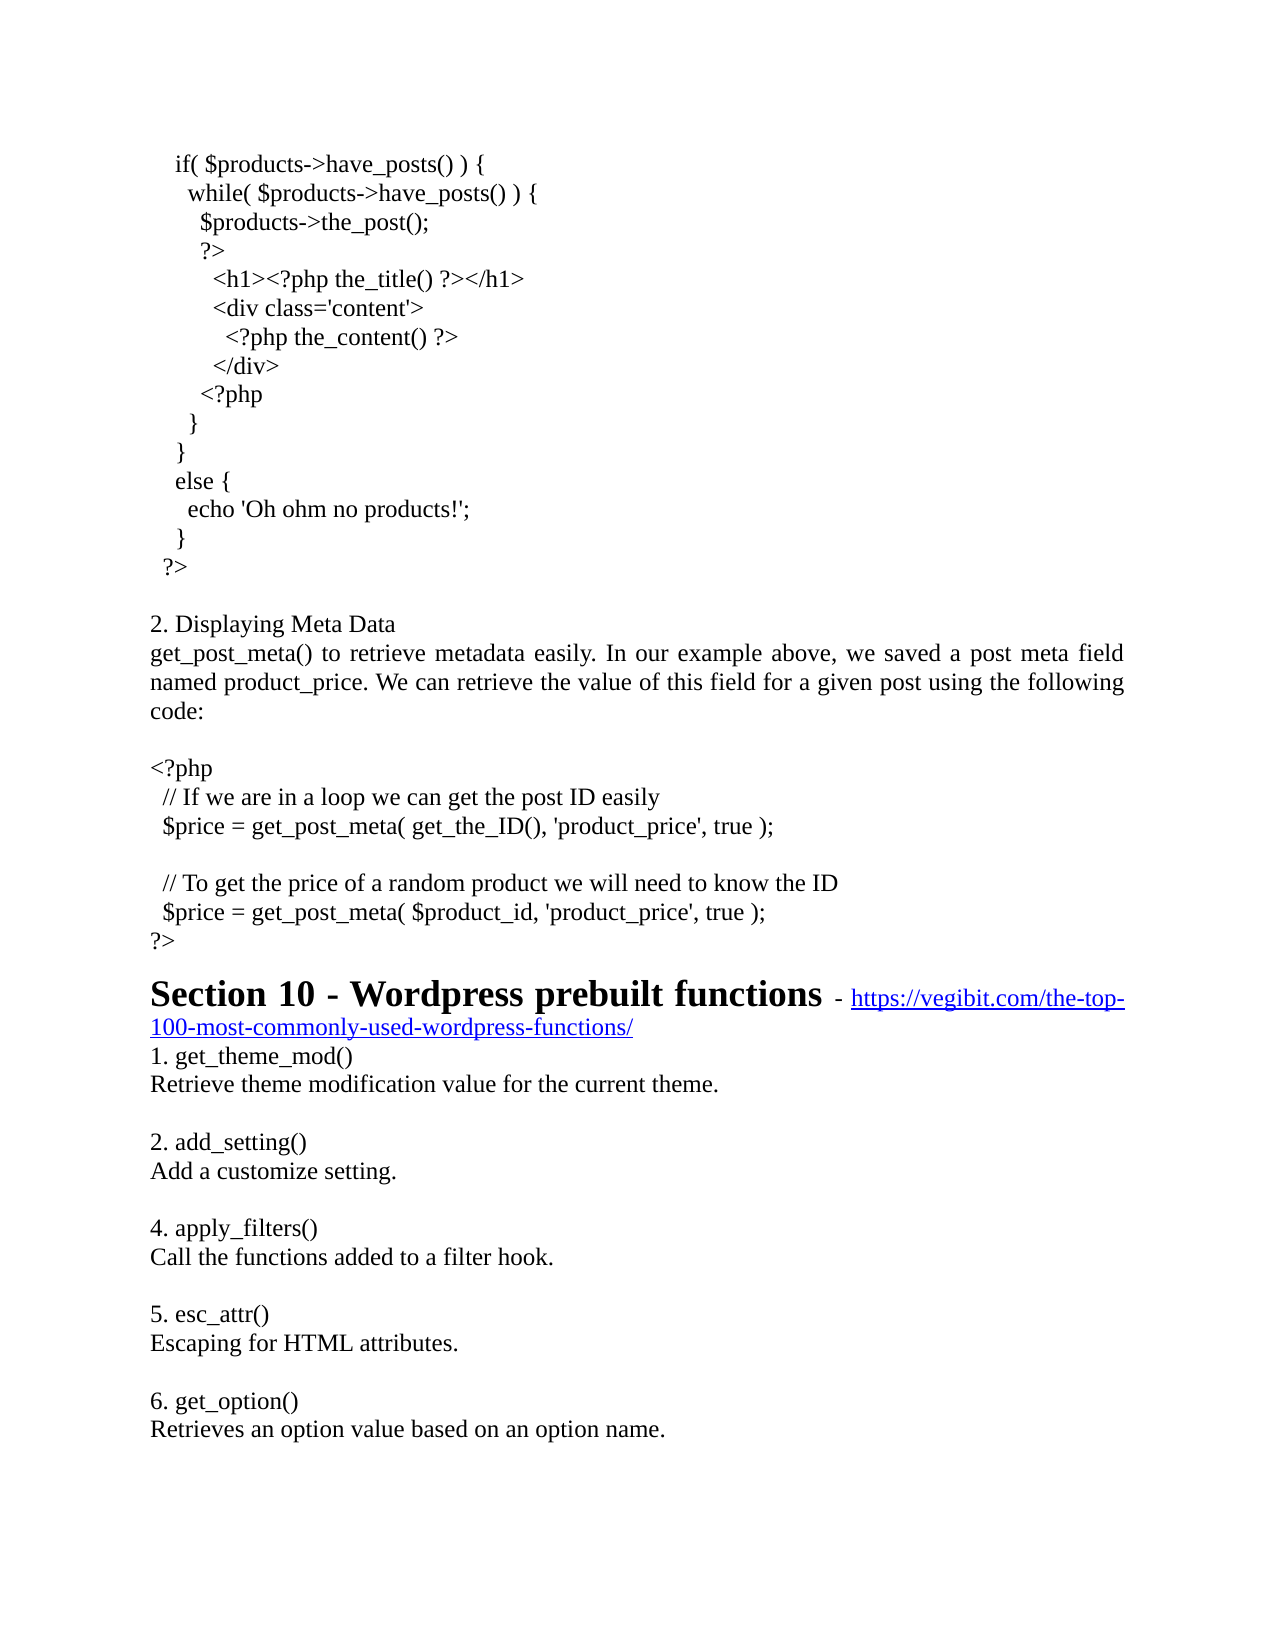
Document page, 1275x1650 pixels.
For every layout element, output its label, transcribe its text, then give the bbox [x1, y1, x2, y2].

text } [150, 524, 1125, 552]
text 2. Displaying Meta Data [150, 610, 1125, 639]
text if( $products->have_posts() ) { [150, 150, 1125, 179]
text } [150, 409, 1125, 437]
text 4. apply_filters() [150, 1214, 1125, 1242]
text ?> [150, 552, 1125, 581]
text ?> [150, 236, 1125, 265]
text <div class='content'> [150, 294, 1125, 322]
text } [150, 437, 1125, 466]
text <h1><?php the_title() ?></h1> [150, 265, 1125, 294]
text $price = get_post_meta( get_the_ID(), 'product_price', true ); [150, 811, 1125, 840]
text Retrieve theme modification value for the current theme. [150, 1070, 1125, 1099]
text Retrieves an option value based on an option name. [150, 1415, 1125, 1444]
text <?php [150, 380, 1125, 409]
text 2. add_setting() [150, 1127, 1125, 1156]
text while( $products->have_posts() ) { [150, 179, 1125, 207]
text $price = get_post_meta( $product_id, 'product_price', true ); [150, 897, 1125, 926]
text 5. esc_attr() [150, 1300, 1125, 1329]
text 1. get_theme_mod() [150, 1041, 1125, 1070]
text Section 10 - Wordpress prebuilt functions - https://vegibit.com/the-top-100-most-commonly-used-wordpress-functions/ [150, 984, 1125, 1041]
text <?php [150, 754, 1125, 782]
text <?php the_content() ?> [150, 322, 1125, 351]
text ?> [150, 926, 1125, 955]
text // If we are in a loop we can get the post ID easily [150, 782, 1125, 811]
text </div> [150, 351, 1125, 380]
text Call the functions added to a filter hook. [150, 1242, 1125, 1271]
text else { [150, 466, 1125, 495]
text get_post_meta() to retrieve metadata easily. In our example above, we saved a post meta field named product_price. We can retrieve the value of this field for a given post using the following code: [150, 639, 1125, 725]
text Add a customize setting. [150, 1156, 1125, 1185]
text $products->the_post(); [150, 207, 1125, 236]
text Escaping for HTML attributes. [150, 1329, 1125, 1357]
text // To get the price of a random product we will need to know the ID [150, 869, 1125, 897]
text echo 'Oh ohm no products!'; [150, 495, 1125, 524]
text 6. get_option() [150, 1386, 1125, 1415]
